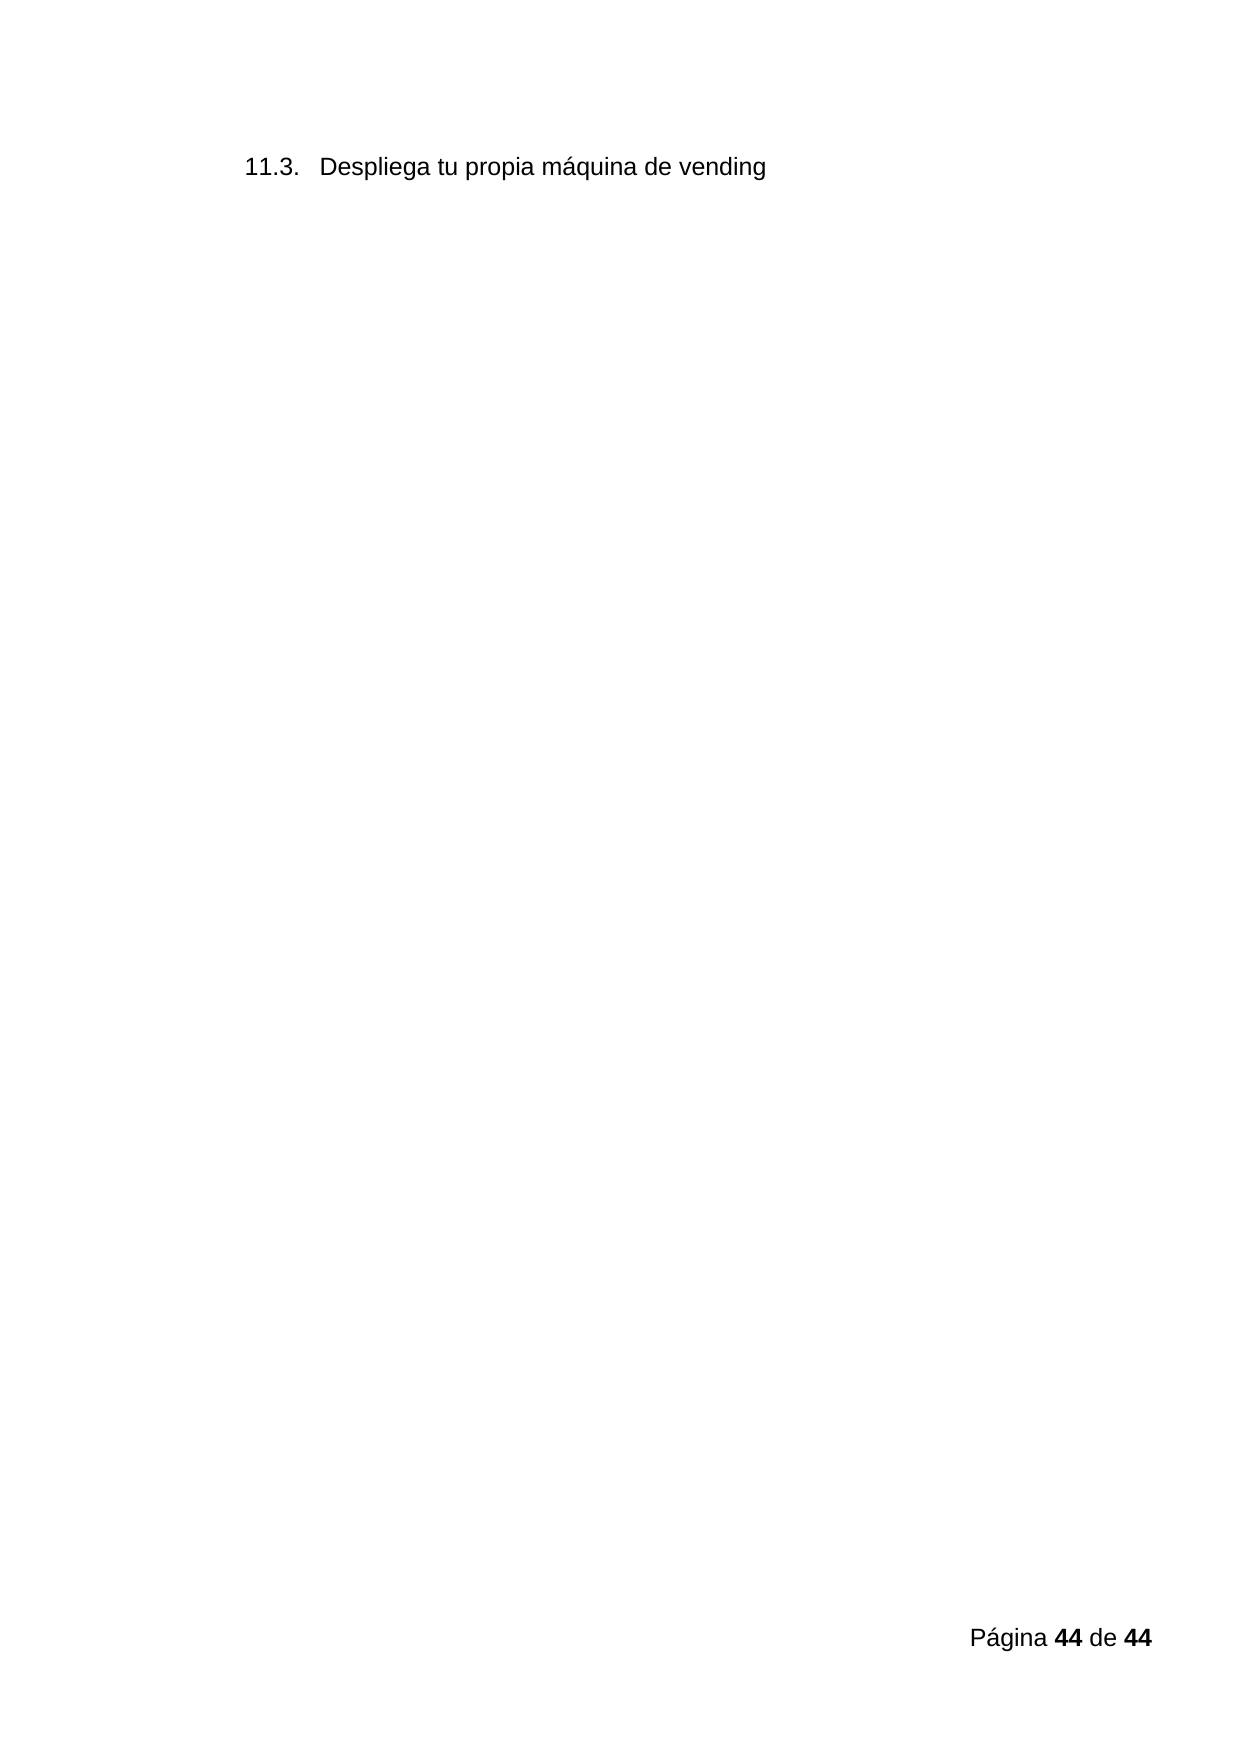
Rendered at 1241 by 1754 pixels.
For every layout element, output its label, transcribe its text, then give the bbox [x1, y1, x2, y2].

subtitle Despliega tu propia máquina de vending [244, 152, 1152, 181]
